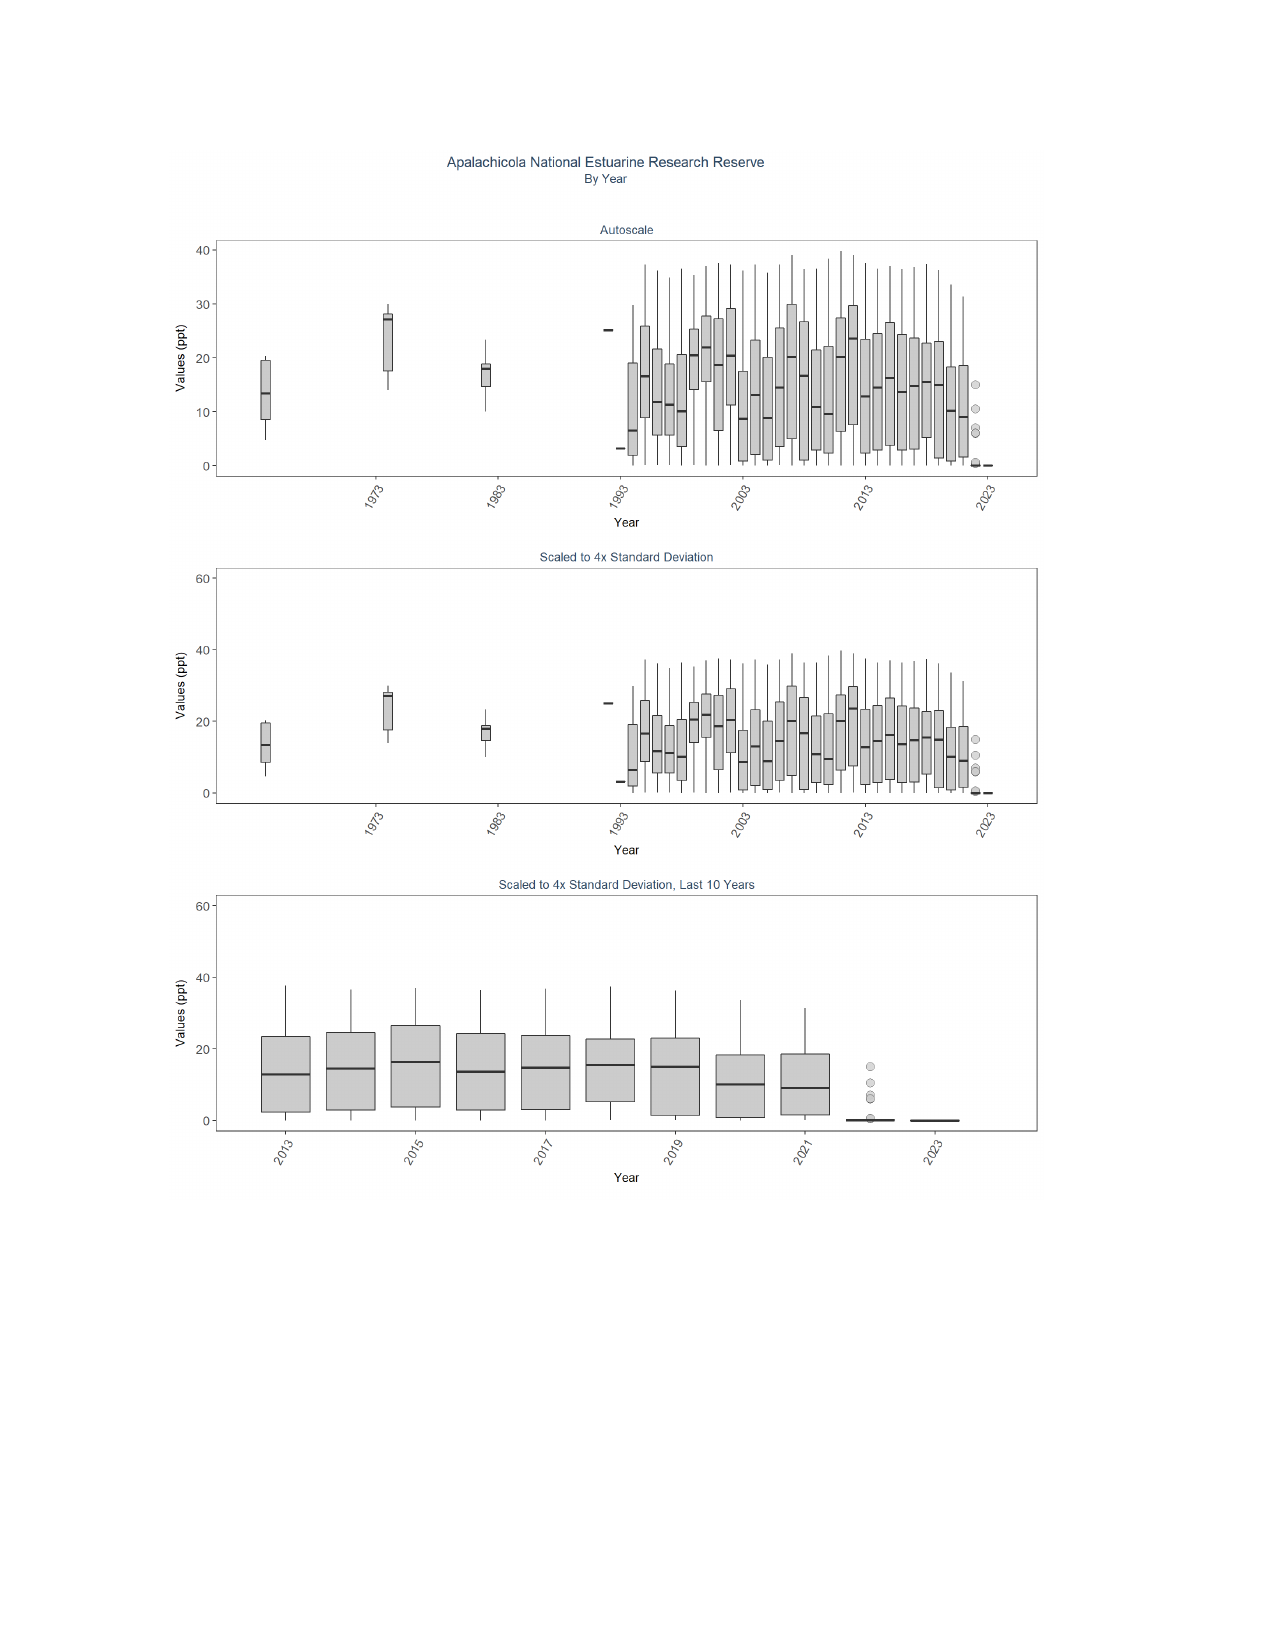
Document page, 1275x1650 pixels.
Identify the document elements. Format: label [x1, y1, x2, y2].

picture [168, 150, 1044, 1200]
